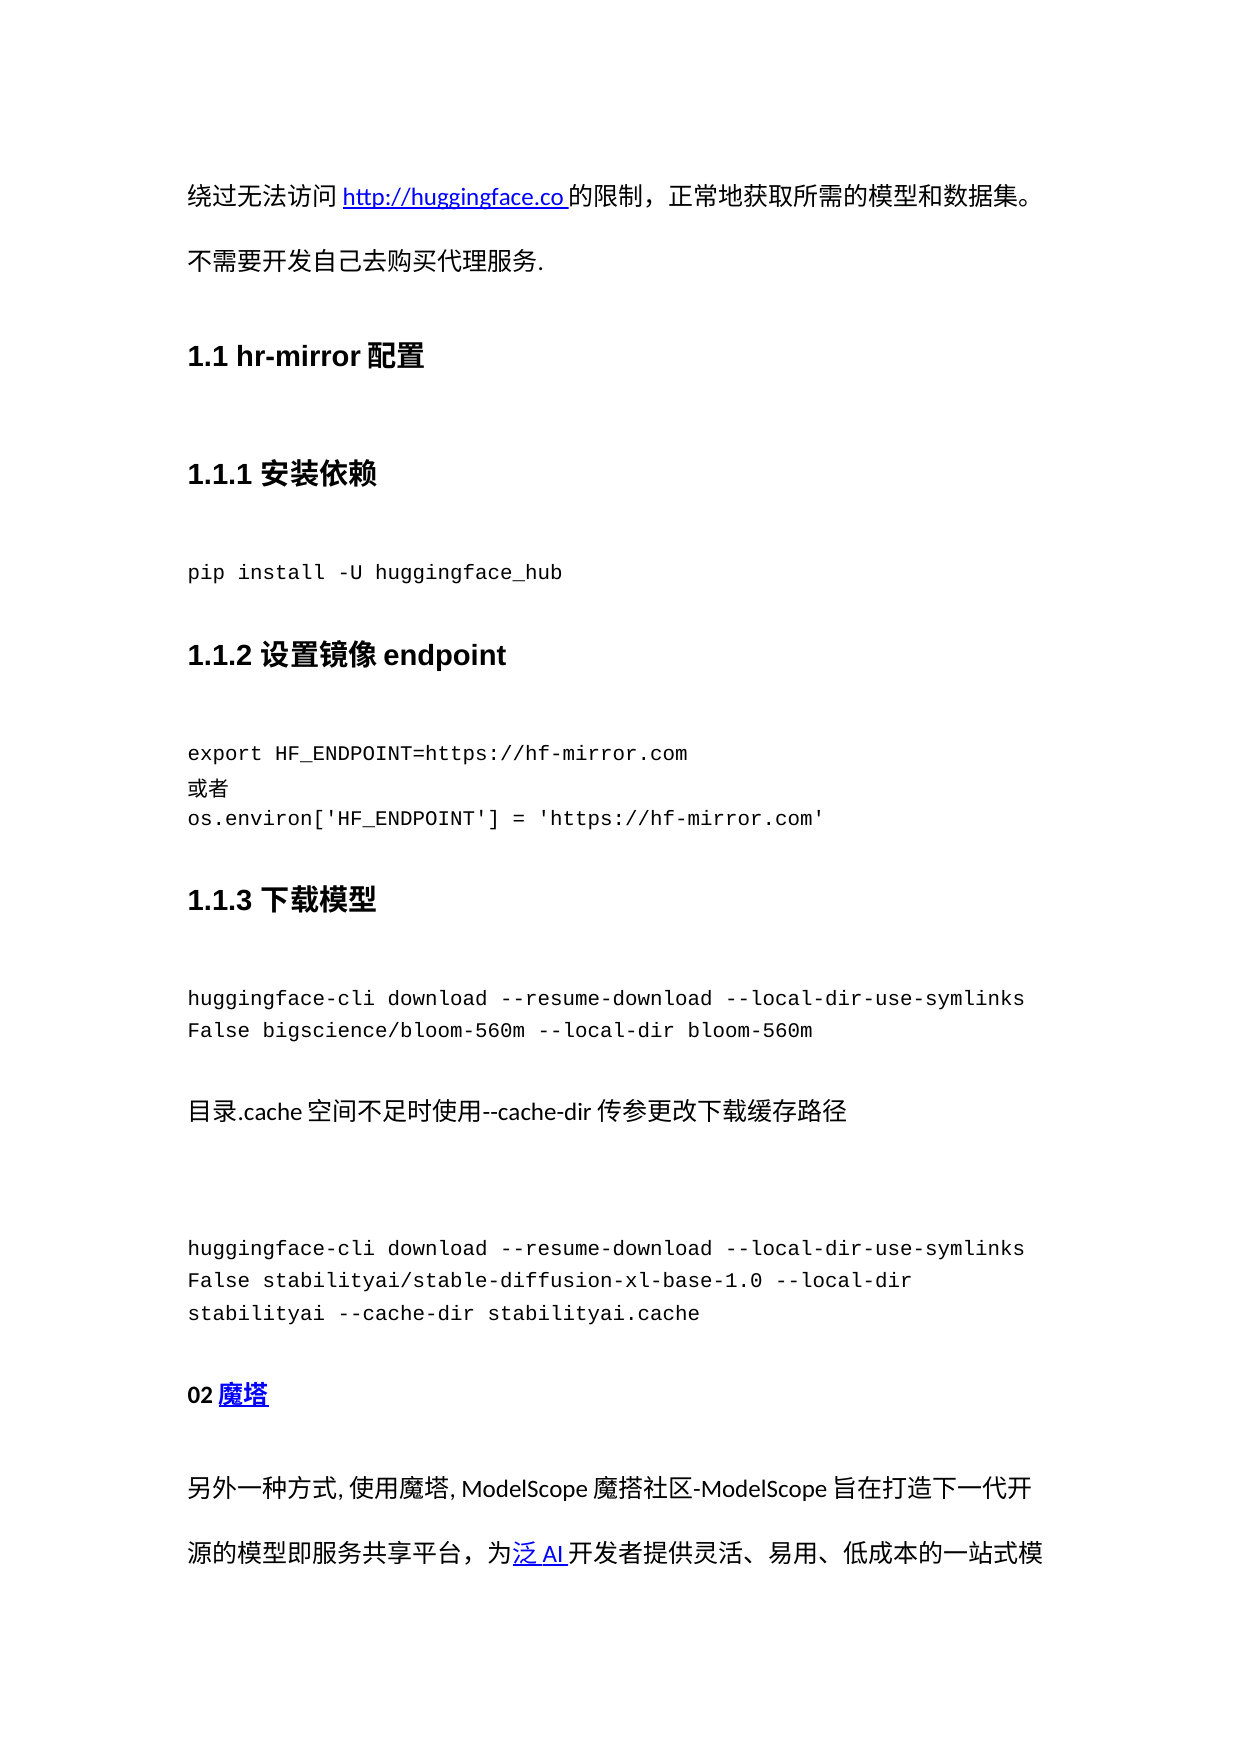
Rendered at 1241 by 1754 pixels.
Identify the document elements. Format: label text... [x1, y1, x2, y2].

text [187, 162, 1053, 292]
subtitle 1.1.3 下载模型 [187, 865, 1053, 930]
subtitle 1.1 hr-mirror配置 [187, 321, 1053, 386]
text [187, 1454, 1053, 1584]
text 或者 [187, 771, 1053, 803]
text huggingface-cli download --resume-download --local-dir-use-symlinks False stabilityai/stable-diffusion-xl-base-1.0 --local-dir stabilityai --cache-dir stabilityai.cache [187, 1233, 1053, 1331]
subtitle 1.1.1 安装依赖 [187, 439, 1053, 504]
text pip install -U huggingface_hub [187, 558, 1053, 591]
text os.environ['HF_ENDPOINT'] = 'https://hf-mirror.com' [187, 803, 1053, 836]
text 目录.cache空间不足时使用--cache-dir传参更改下载缓存路径 [187, 1077, 1053, 1142]
text 02 魔塔 [187, 1360, 1053, 1425]
text huggingface-cli download --resume-download --local-dir-use-symlinks False bigscience/bloom-560m --local-dir bloom-560m [187, 983, 1053, 1048]
text export HF_ENDPOINT=https://hf-mirror.com [187, 738, 1053, 771]
subtitle 1.1.2 设置镜像endpoint [187, 620, 1053, 685]
